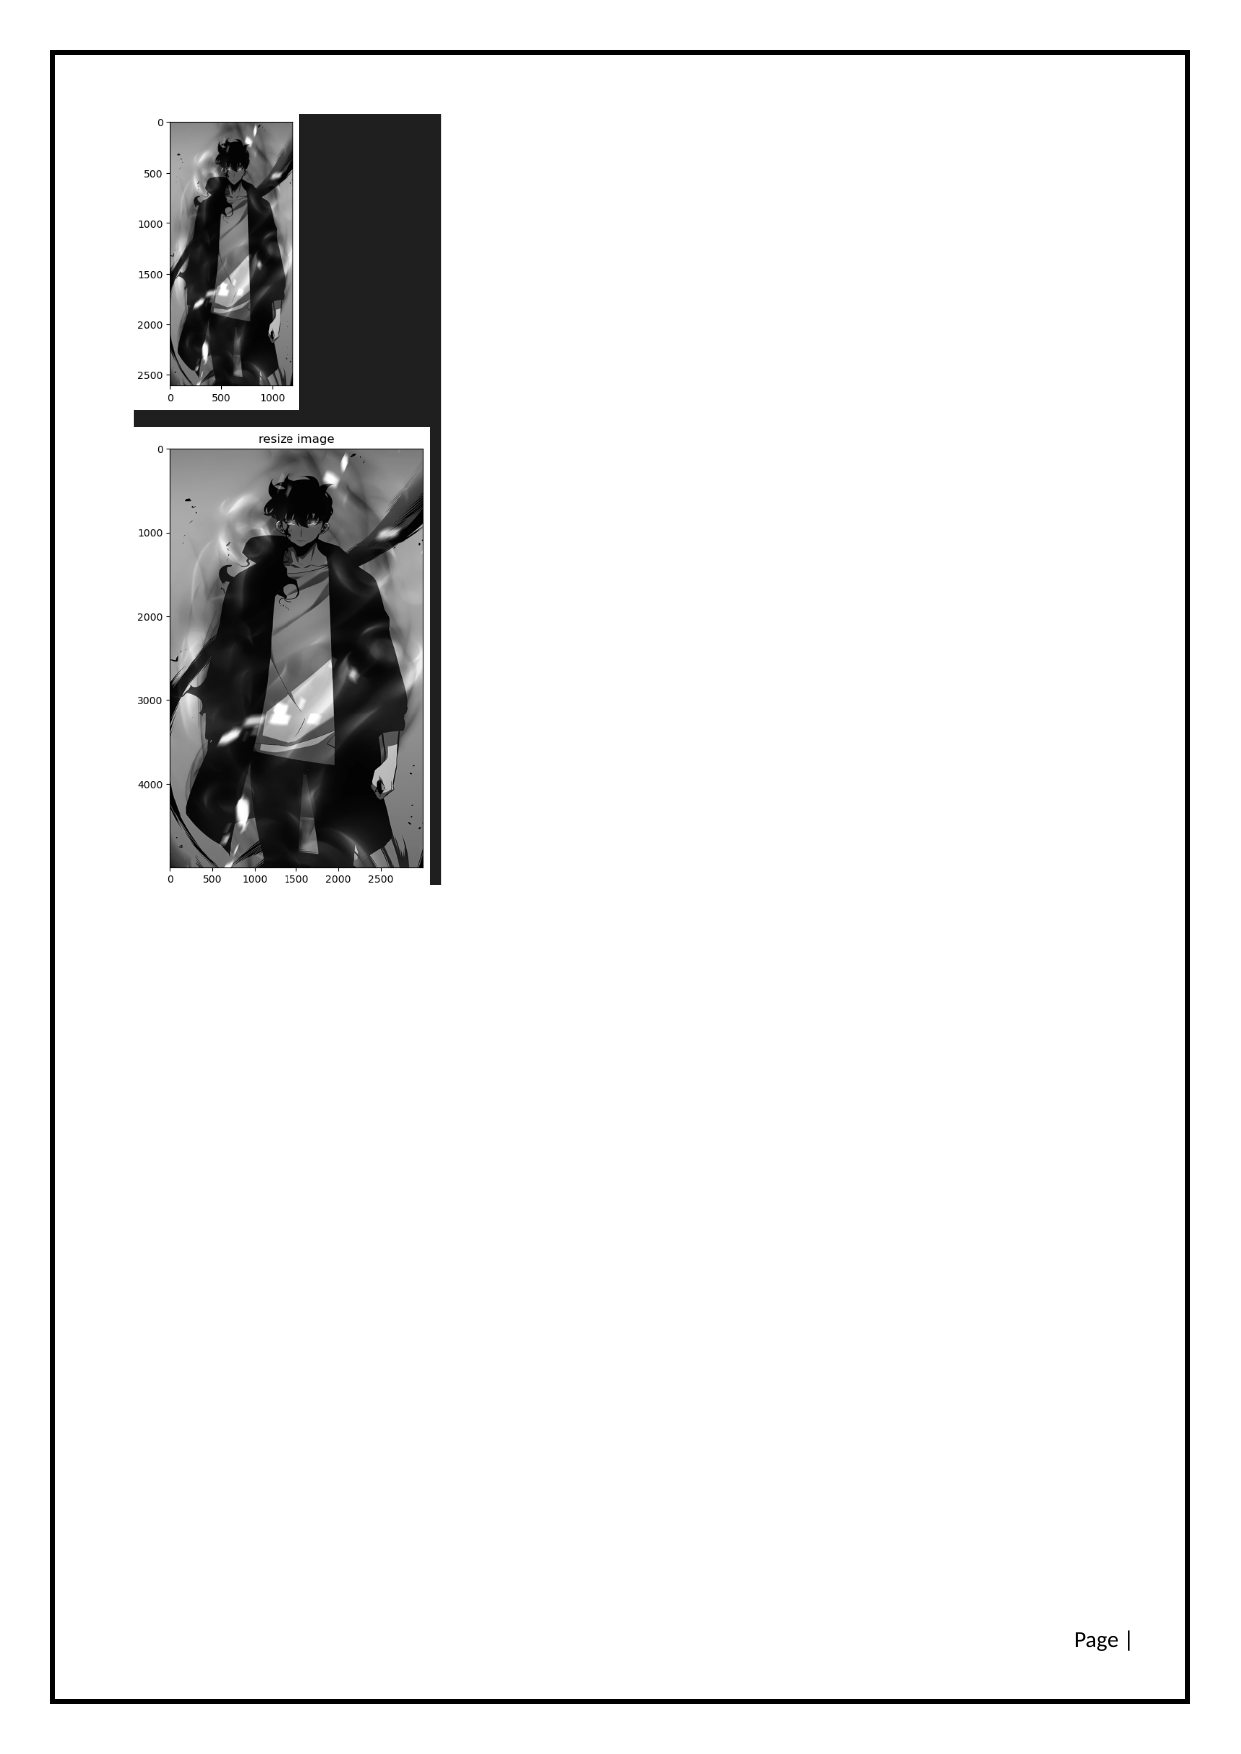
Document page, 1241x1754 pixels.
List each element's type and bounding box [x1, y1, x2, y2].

picture [133, 114, 442, 885]
